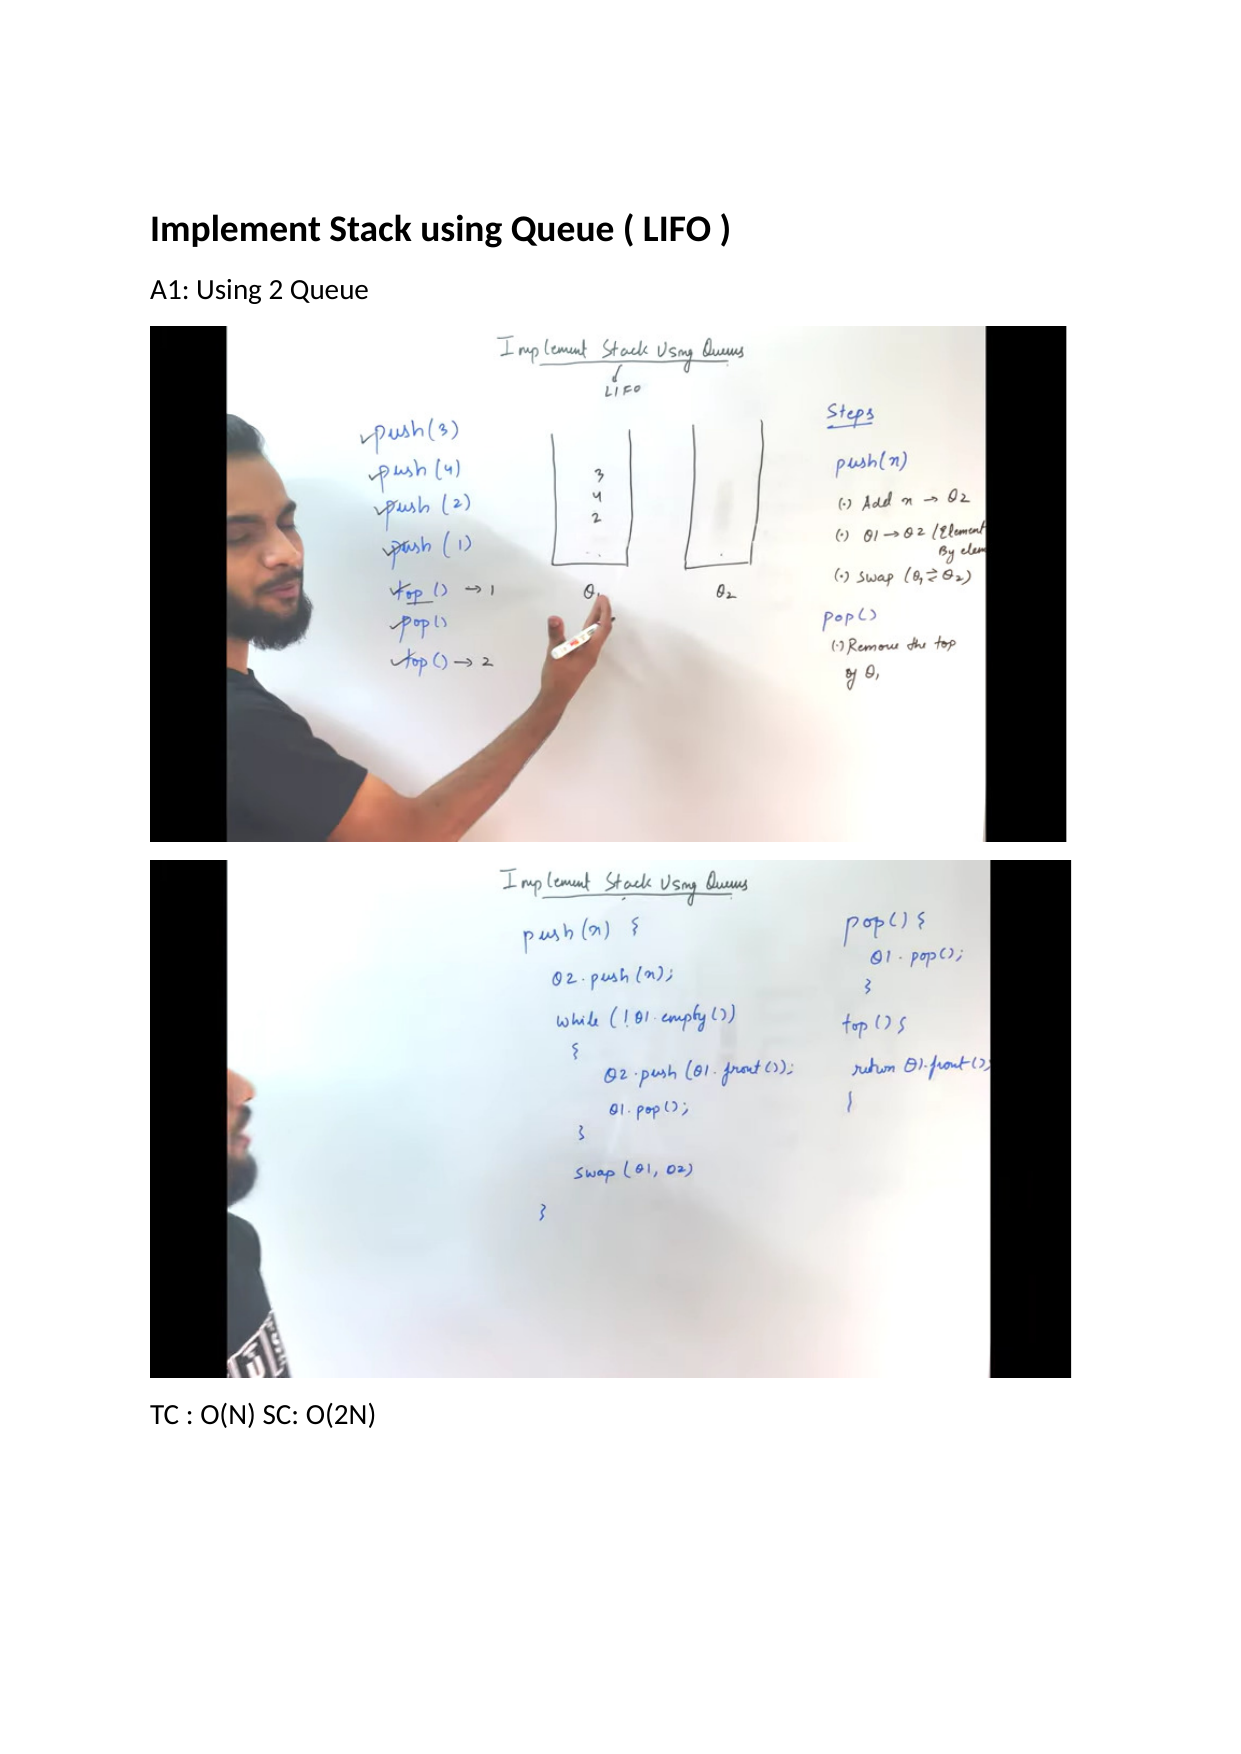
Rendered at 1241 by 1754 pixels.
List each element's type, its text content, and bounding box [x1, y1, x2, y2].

picture [150, 860, 1072, 1378]
picture [150, 326, 1067, 842]
text Implement Stack using Queue ( LIFO ) [150, 205, 1090, 251]
text TC : O(N) SC: O(2N) [150, 1396, 1090, 1432]
text A1: Using 2 Queue [150, 271, 1090, 307]
